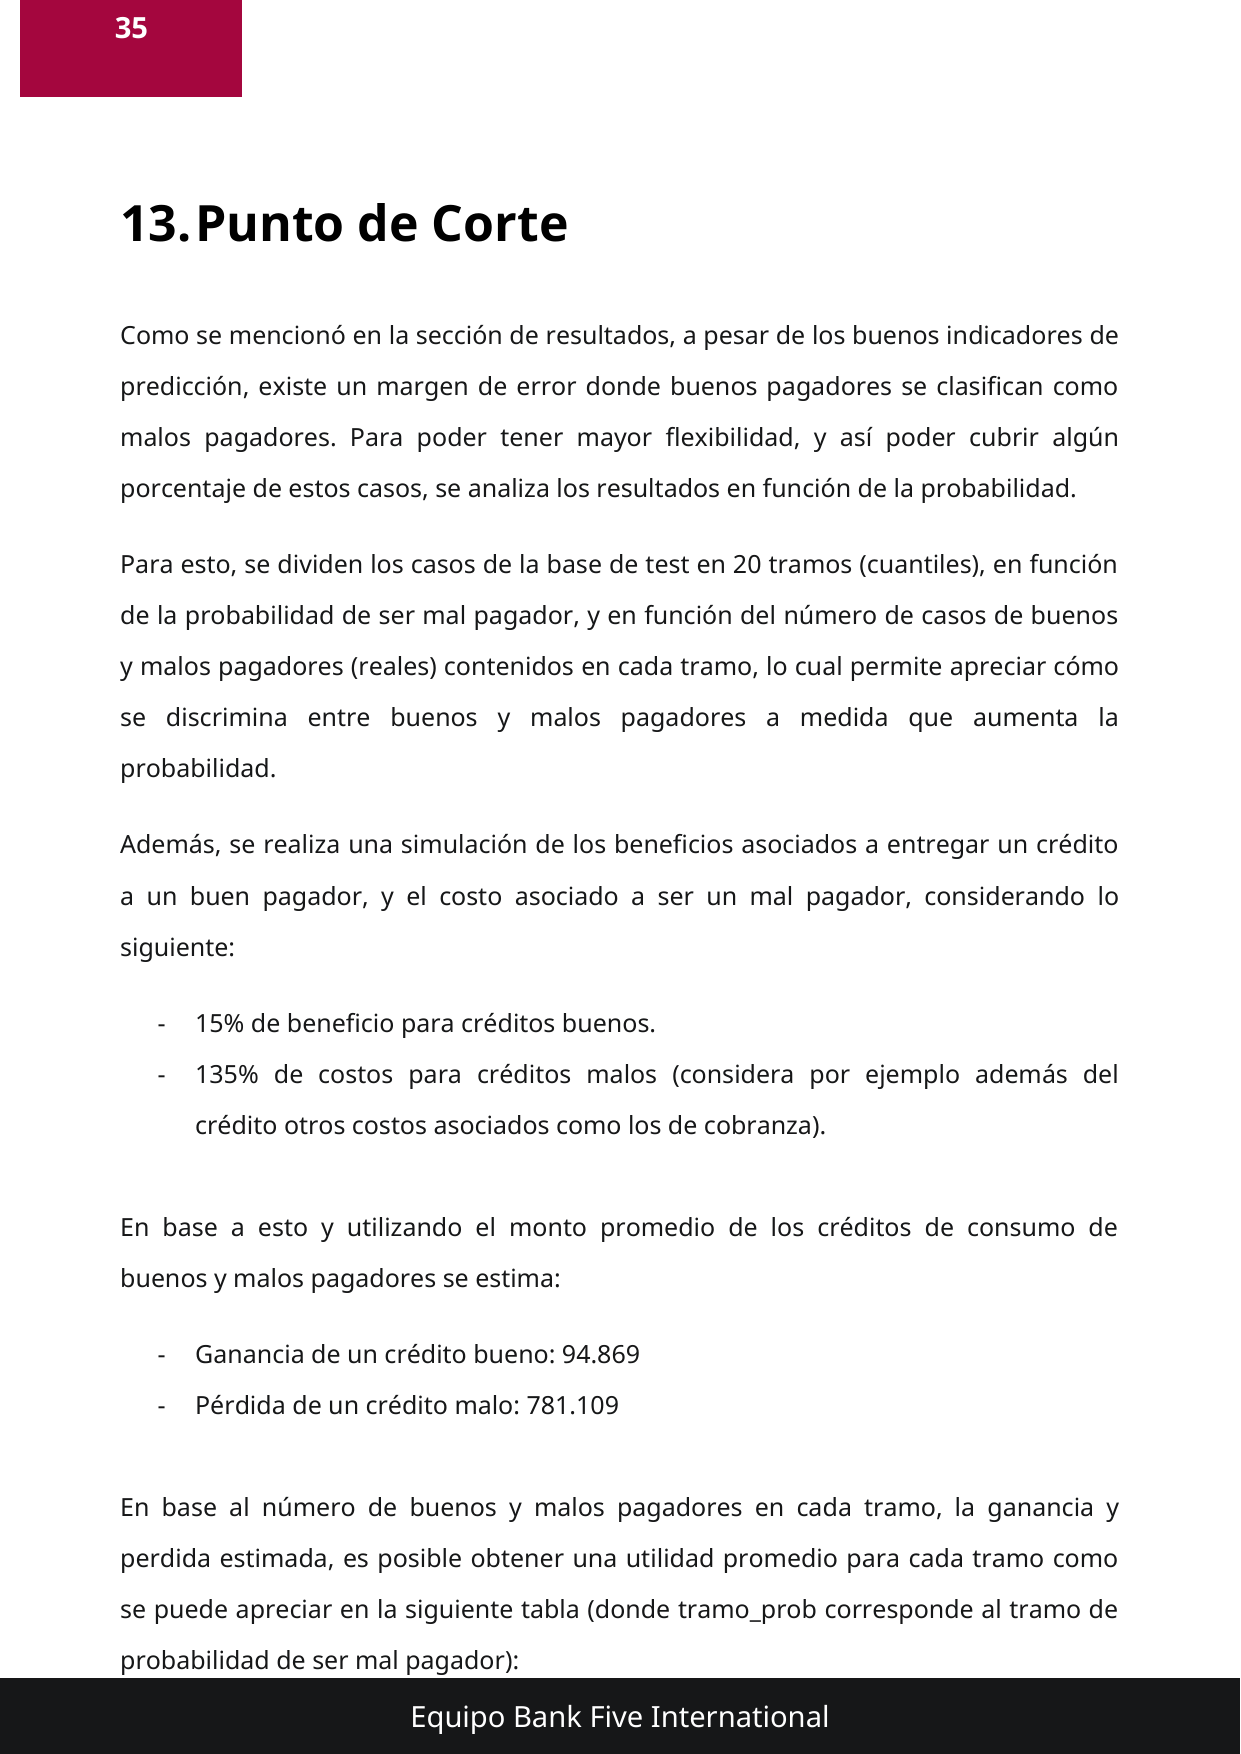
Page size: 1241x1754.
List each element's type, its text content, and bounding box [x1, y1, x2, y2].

text En base a esto y utilizando el monto promedio de los créditos de consumo de buenos y malos pagadores se estima: [120, 1209, 1120, 1294]
list Pérdida de un crédito malo: 781.109 [157, 1387, 1120, 1422]
text Además, se realiza una simulación de los beneficios asociados a entregar un crédito a un buen pagador, y el costo asociado a ser un mal pagador, considerando lo siguiente: [120, 827, 1120, 963]
list 15% de beneficio para créditos buenos. [157, 1005, 1120, 1039]
text En base al número de buenos y malos pagadores en cada tramo, la ganancia y perdida estimada, es posible obtener una utilidad promedio para cada tramo como se puede apreciar en la siguiente tabla (donde tramo_prob corresponde al tramo de probabilidad de ser mal pagador): [120, 1489, 1120, 1677]
text Para esto, se dividen los casos de la base de test en 20 tramos (cuantiles), en función de la probabilidad de ser mal pagador, y en función del número de casos de buenos y malos pagadores (reales) contenidos en cada tramo, lo cual permite apreciar cómo se discrimina entre buenos y malos pagadores a medida que aumenta la probabilidad. [120, 547, 1120, 785]
subtitle Punto de Corte [120, 188, 1120, 256]
list 135% de costos para créditos malos (considera por ejemplo además del crédito otros costos asociados como los de cobranza). [157, 1056, 1120, 1141]
text Como se mencionó en la sección de resultados, a pesar de los buenos indicadores de predicción, existe un margen de error donde buenos pagadores se clasifican como malos pagadores. Para poder tener mayor flexibilidad, y así poder cubrir algún porcentaje de estos casos, se analiza los resultados en función de la probabilidad. [120, 318, 1120, 505]
list Ganancia de un crédito bueno: 94.869 [157, 1336, 1120, 1371]
